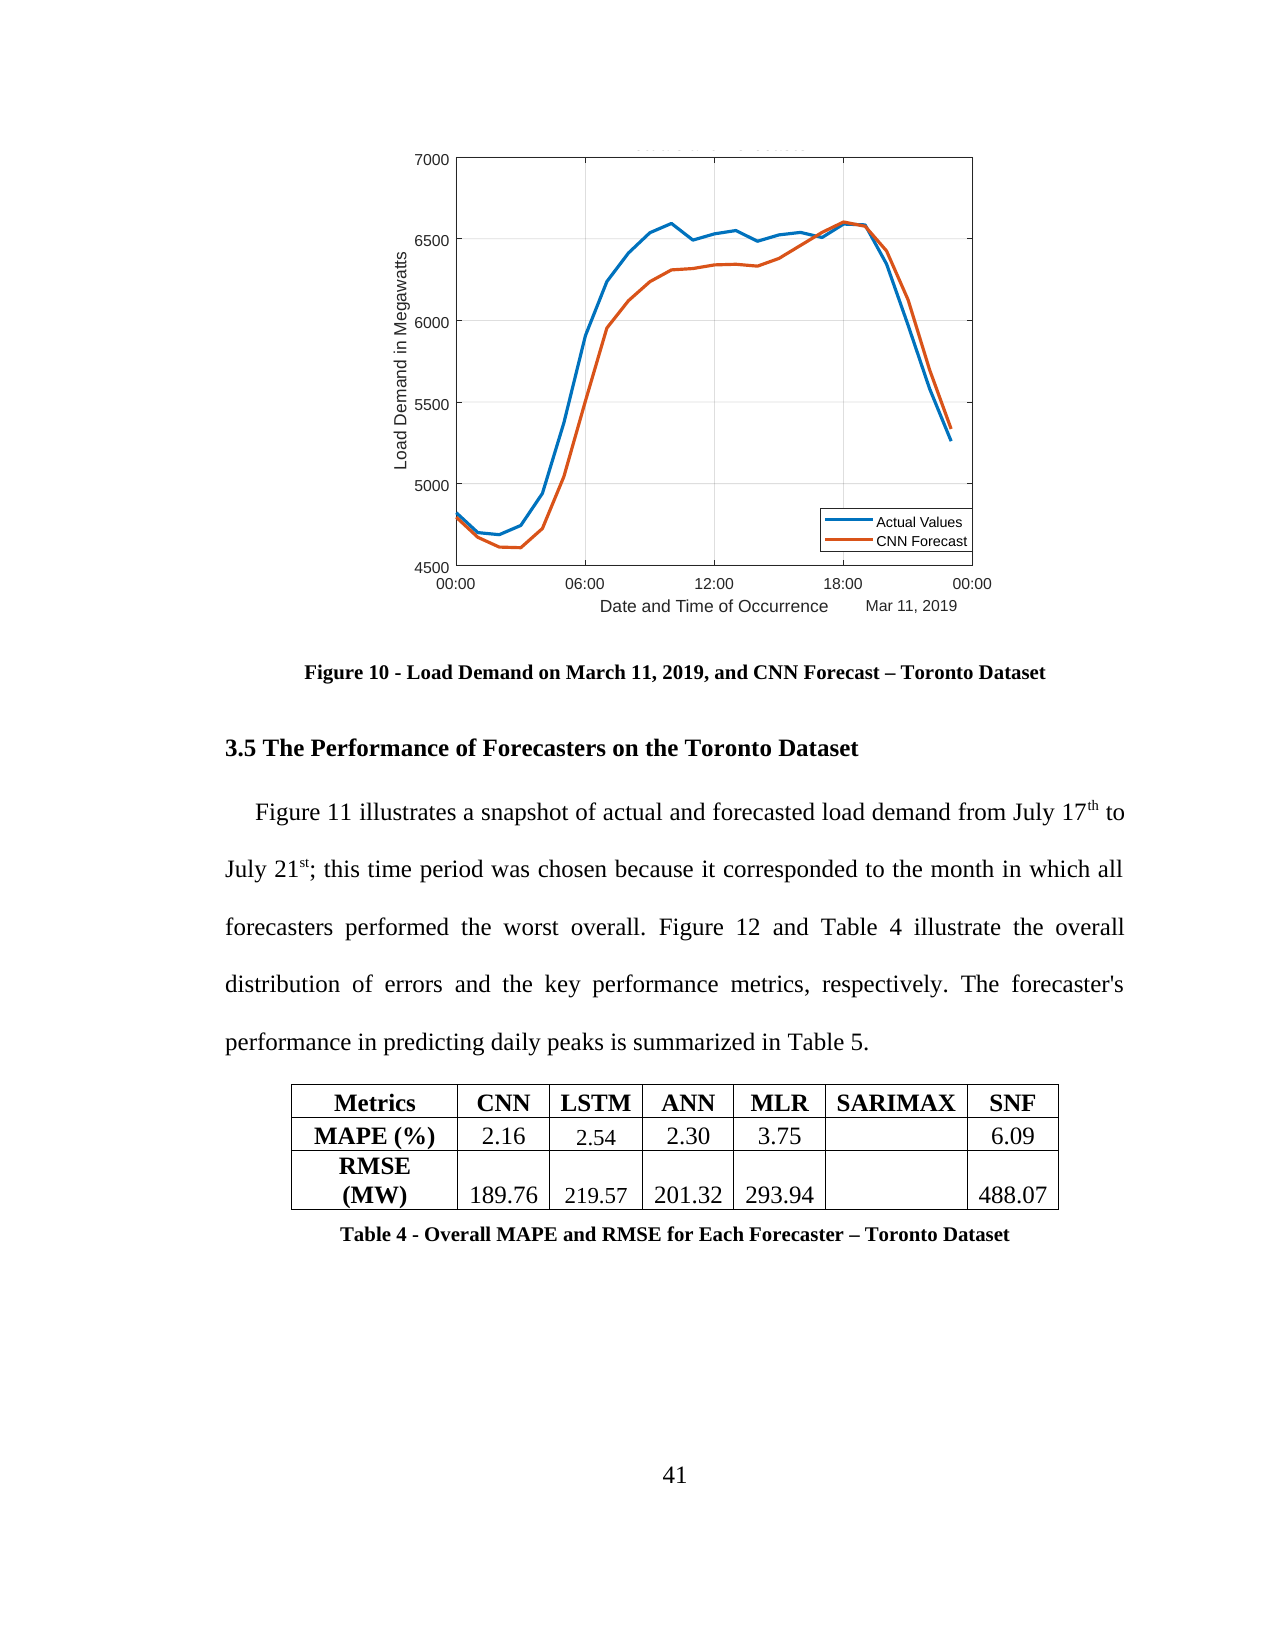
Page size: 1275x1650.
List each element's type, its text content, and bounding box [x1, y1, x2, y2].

table_cell 6.09 [968, 1118, 1058, 1150]
table_header SARIMAX [826, 1085, 967, 1117]
table_cell MAPE (%) [292, 1118, 457, 1150]
table_header Metrics [292, 1085, 457, 1117]
table_cell 293.94 [734, 1151, 825, 1208]
text Figure 10 - Load Demand on March 11, 2019, and CNN Forecast – Toronto Dataset [225, 660, 1125, 684]
table_cell 3.75 [734, 1118, 825, 1150]
table_cell 2.54 [550, 1118, 642, 1150]
table_cell 488.07 [968, 1151, 1058, 1208]
subtitle 3.5 The Performance of Forecasters on the Toronto Dataset [225, 733, 1125, 762]
table_cell [826, 1151, 967, 1208]
table_cell 189.76 [458, 1151, 549, 1208]
table_cell 2.16 [458, 1118, 549, 1150]
table_cell 2.30 [643, 1118, 733, 1150]
text Table 4 - Overall MAPE and RMSE for Each Forecaster – Toronto Dataset [225, 1222, 1125, 1246]
table_header LSTM [550, 1085, 642, 1117]
table_cell 219.57 [550, 1151, 642, 1208]
table_cell 201.32 [643, 1151, 733, 1208]
table_header MLR [734, 1085, 825, 1117]
table_header SNF [968, 1085, 1058, 1117]
table_cell [826, 1118, 967, 1150]
table_cell RMSE (MW) [292, 1151, 457, 1208]
text Figure 11 illustrates a snapshot of actual and forecasted load demand from July 17th to July 21st; this time period was chosen because it corresponded to the month in which all forecasters performed the worst overall. Figure 12 and Table 4 illustrate the overall distribution of errors and the key performance metrics, respectively. The forecaster's performance in predicting daily peaks is summarized in Table 5. [225, 797, 1125, 1056]
table_header ANN [643, 1085, 733, 1117]
table_header CNN [458, 1085, 549, 1117]
